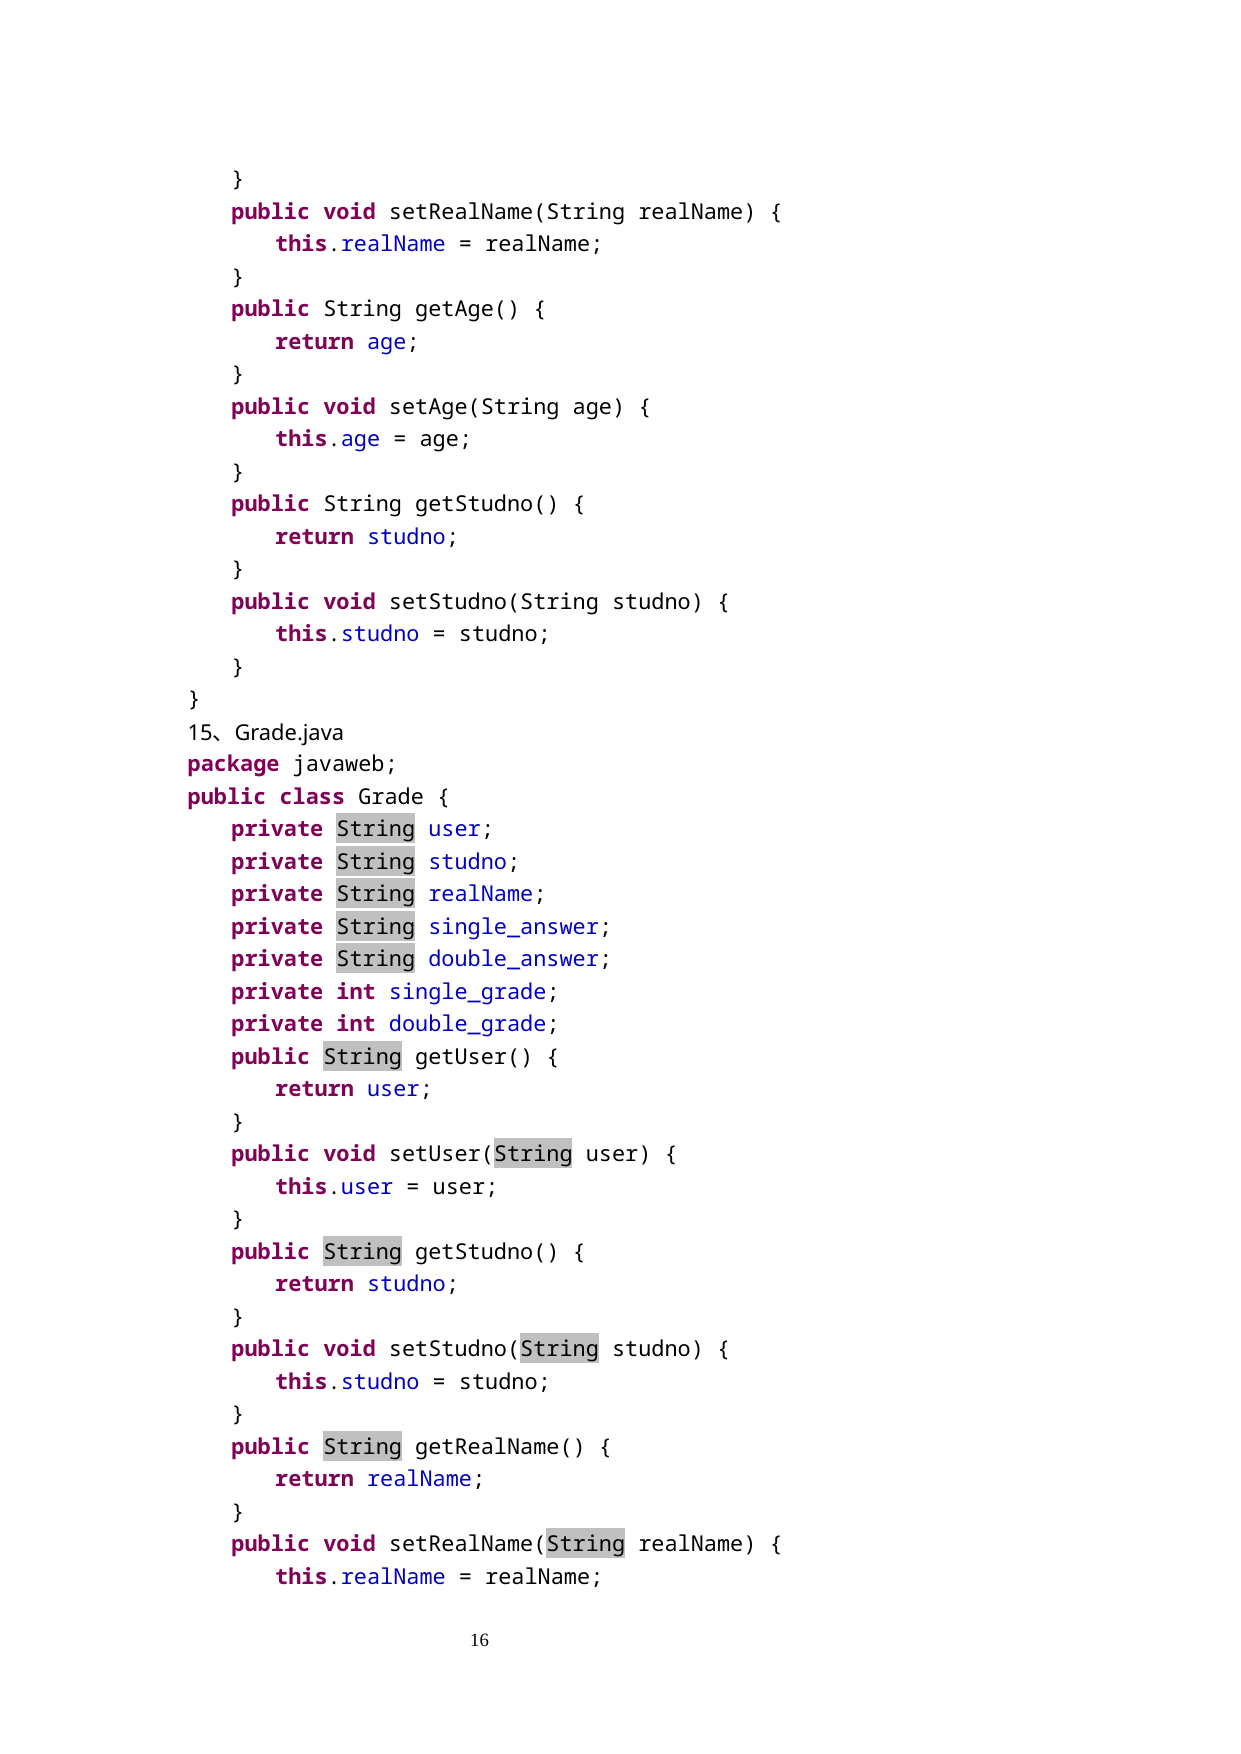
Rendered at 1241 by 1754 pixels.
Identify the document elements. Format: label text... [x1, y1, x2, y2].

text package javaweb; [187, 747, 1053, 779]
text } [187, 1494, 1053, 1527]
text return studno; [187, 1267, 1053, 1299]
text private int double_grade; [187, 1007, 1053, 1039]
text public void setAge(String age) { [187, 389, 1053, 422]
text public String getStudno() { [187, 1234, 1053, 1267]
text } [187, 649, 1053, 682]
text this.user = user; [187, 1169, 1053, 1202]
list 15、Grade.java [187, 714, 1053, 747]
text return studno; [187, 519, 1053, 552]
text public String getRealName() { [187, 1429, 1053, 1462]
text this.studno = studno; [187, 617, 1053, 649]
text public String getUser() { [187, 1039, 1053, 1072]
text this.age = age; [187, 422, 1053, 454]
text public void setStudno(String studno) { [187, 584, 1053, 617]
text return age; [187, 324, 1053, 357]
text this.studno = studno; [187, 1364, 1053, 1397]
text } [187, 1104, 1053, 1137]
text private String double_answer; [187, 942, 1053, 974]
text private int single_grade; [187, 974, 1053, 1007]
text private String single_answer; [187, 909, 1053, 942]
text private String realName; [187, 877, 1053, 909]
text } [187, 259, 1053, 292]
text } [187, 1299, 1053, 1332]
text return user; [187, 1072, 1053, 1104]
text } [187, 454, 1053, 487]
text } [187, 162, 1053, 194]
text } [187, 1202, 1053, 1234]
text } [187, 357, 1053, 389]
text } [187, 552, 1053, 584]
text public void setUser(String user) { [187, 1137, 1053, 1169]
text public void setStudno(String studno) { [187, 1332, 1053, 1364]
text private String studno; [187, 844, 1053, 877]
text } [187, 1397, 1053, 1429]
text public String getAge() { [187, 292, 1053, 324]
text public void setRealName(String realName) { [187, 194, 1053, 227]
text this.realName = realName; [187, 1559, 1053, 1592]
text this.realName = realName; [187, 227, 1053, 259]
text public void setRealName(String realName) { [187, 1527, 1053, 1559]
text public String getStudno() { [187, 487, 1053, 519]
text return realName; [187, 1462, 1053, 1494]
text public class Grade { [187, 779, 1053, 812]
text private String user; [187, 812, 1053, 844]
text } [187, 682, 1053, 714]
